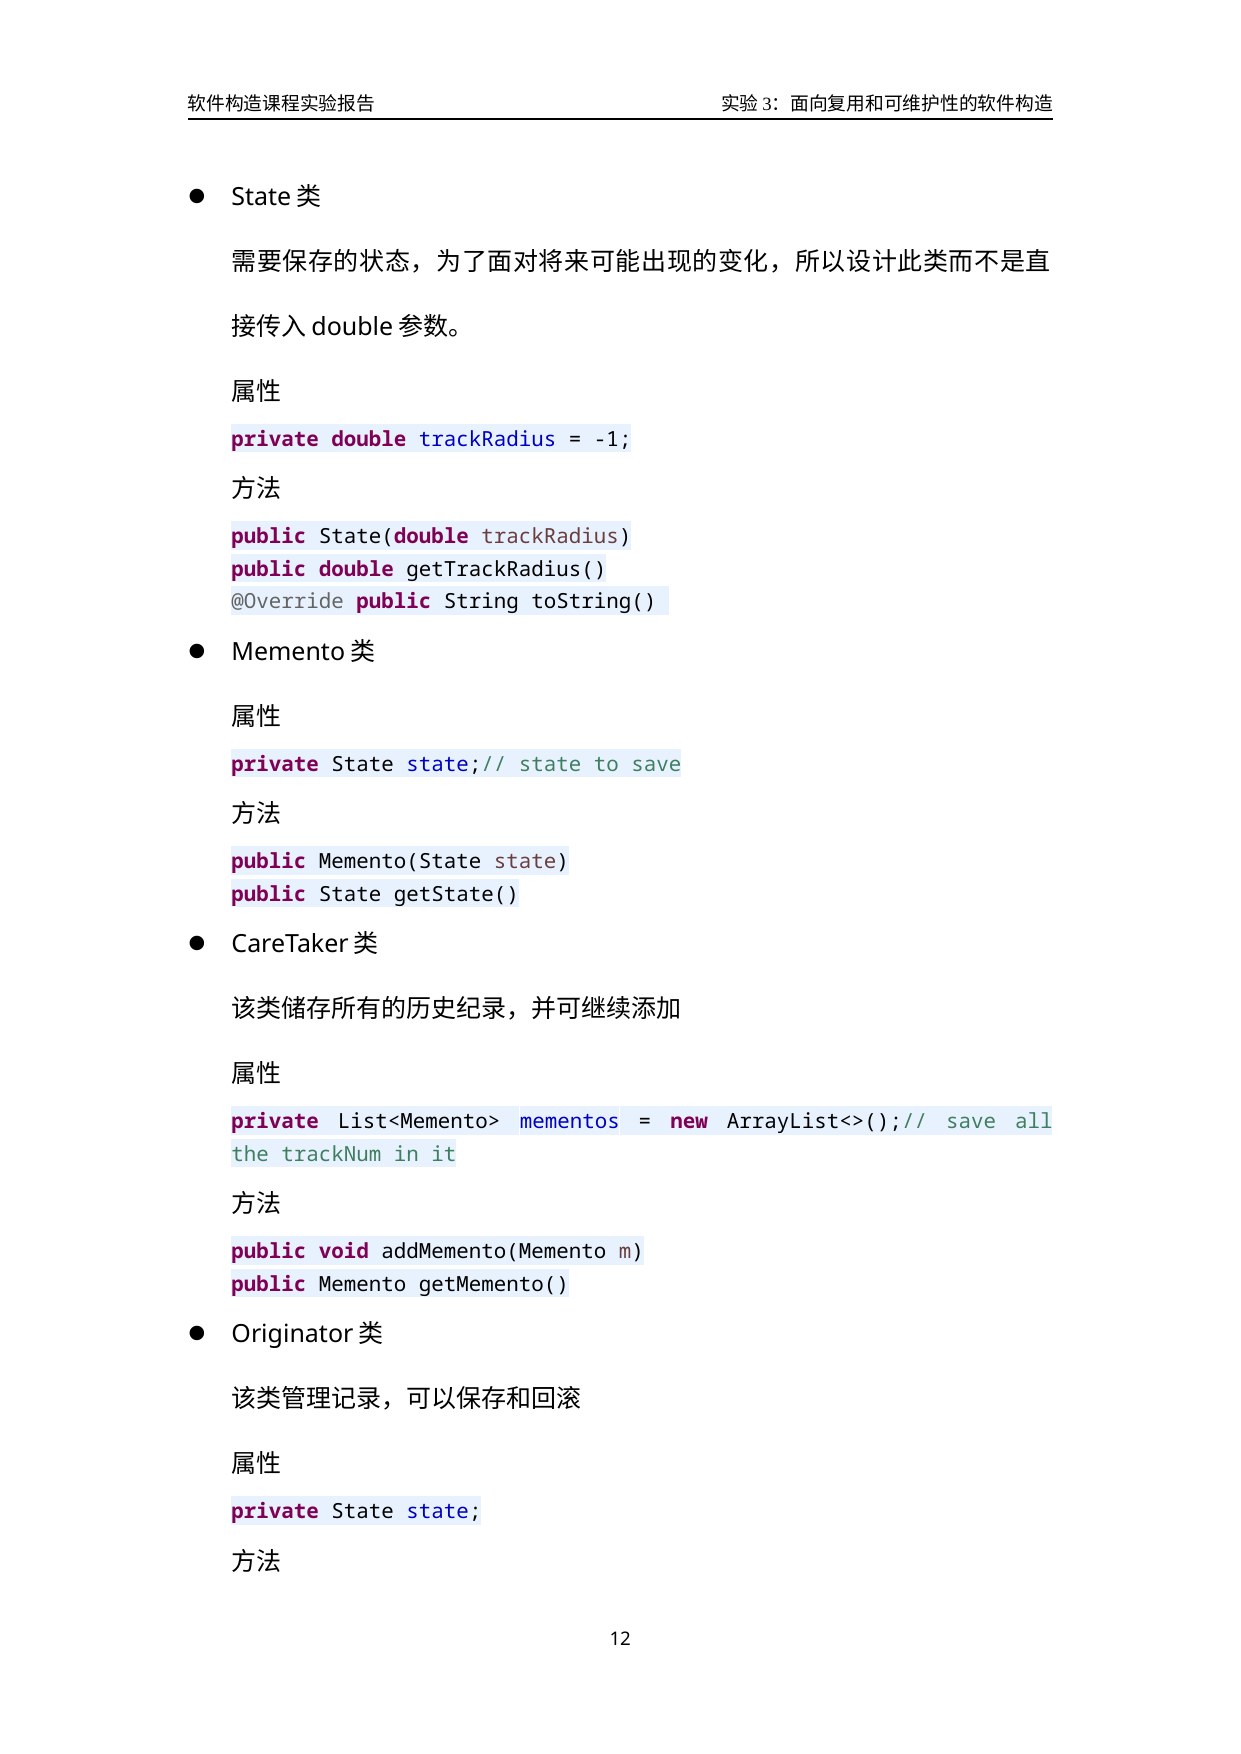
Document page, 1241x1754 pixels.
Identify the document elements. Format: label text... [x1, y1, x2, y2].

list public State getState() [231, 877, 1053, 909]
list 该类管理记录，可以保存和回滚 [231, 1364, 1053, 1429]
list 属性 [231, 1039, 1053, 1104]
list public double getTrackRadius() [231, 552, 1053, 584]
list private State state;// state to save [231, 747, 1053, 779]
list public Memento(State state) [231, 844, 1053, 877]
list 方法 [231, 1527, 1053, 1592]
list Originator类 [187, 1299, 1053, 1364]
list 方法 [231, 454, 1053, 519]
list public void addMemento(Memento m) [231, 1234, 1053, 1267]
list CareTaker类 [187, 909, 1053, 974]
list 属性 [231, 1429, 1053, 1494]
list 需要保存的状态，为了面对将来可能出现的变化，所以设计此类而不是直接传入double参数。 [231, 227, 1053, 357]
list private double trackRadius = -1; [231, 422, 1053, 454]
list 属性 [231, 682, 1053, 747]
list @Override public String toString() [231, 584, 1053, 617]
list 属性 [231, 357, 1053, 422]
list State类 [187, 162, 1053, 227]
list Memento类 [187, 617, 1053, 682]
list public Memento getMemento() [231, 1267, 1053, 1299]
list public State(double trackRadius) [231, 519, 1053, 552]
list private State state; [231, 1494, 1053, 1527]
list 方法 [231, 1169, 1053, 1234]
list 方法 [231, 779, 1053, 844]
list 该类储存所有的历史纪录，并可继续添加 [231, 974, 1053, 1039]
list private List<Memento> mementos = new ArrayList<>();// save all the trackNum in it [231, 1104, 1053, 1169]
